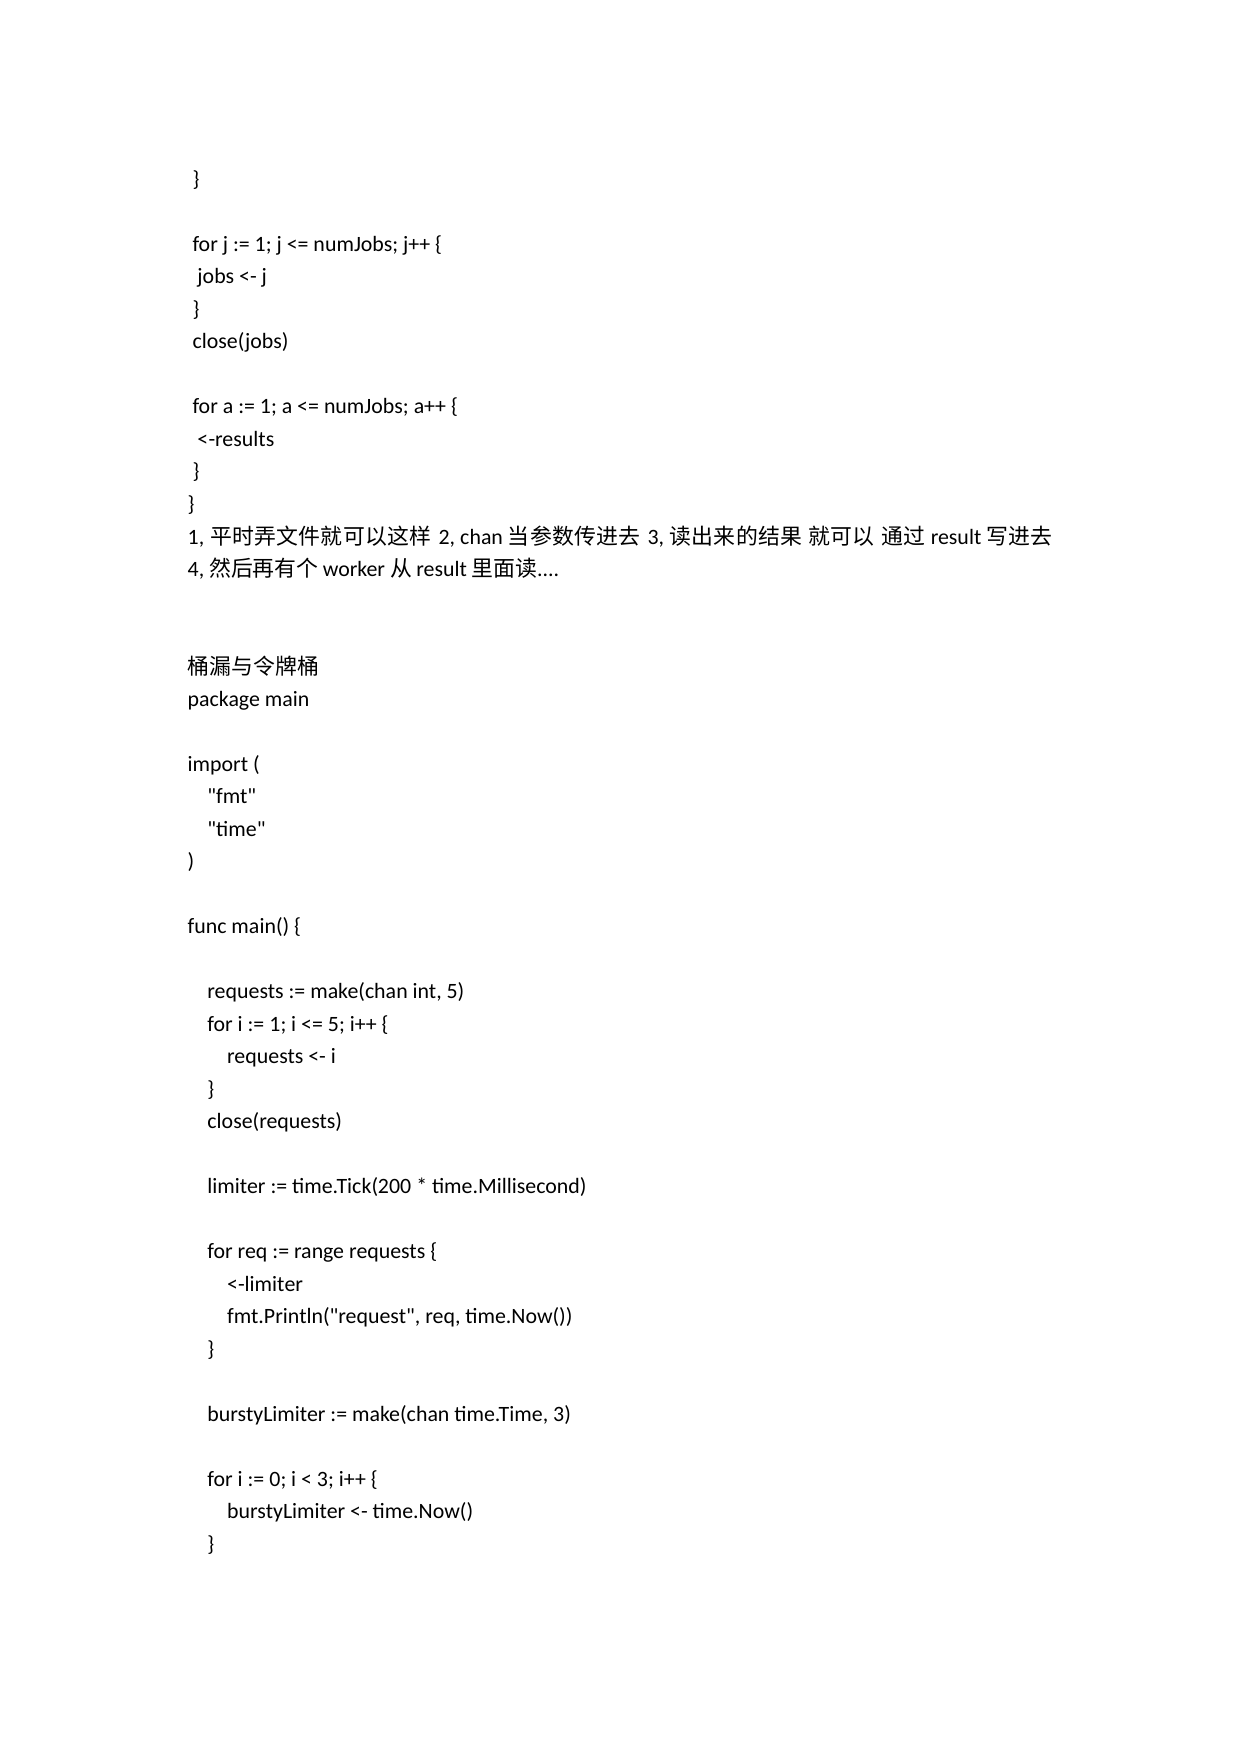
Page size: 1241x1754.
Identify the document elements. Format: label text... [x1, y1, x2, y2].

text } [187, 292, 1053, 324]
text } [187, 487, 1053, 519]
text fmt.Println("request", req, time.Now()) [187, 1299, 1053, 1332]
text ) [187, 844, 1053, 877]
text limiter := time.Tick(200 * time.Millisecond) [187, 1169, 1053, 1202]
text } [187, 1332, 1053, 1364]
text burstyLimiter := make(chan time.Time, 3) [187, 1397, 1053, 1429]
text 桶漏与令牌桶 [187, 649, 1053, 682]
text burstyLimiter <- time.Now() [187, 1494, 1053, 1527]
text package main [187, 682, 1053, 714]
text func main() { [187, 909, 1053, 942]
text for req := range requests { [187, 1234, 1053, 1267]
text } [187, 1527, 1053, 1559]
text "fmt" [187, 779, 1053, 812]
text requests <- i [187, 1039, 1053, 1072]
text jobs <- j [187, 259, 1053, 292]
text 1, 平时弄文件就可以这样 2, chan当参数传进去 3, 读出来的结果 就可以 通过result写进去 4, 然后再有个worker 从result里面读.... [187, 519, 1053, 584]
text <-limiter [187, 1267, 1053, 1299]
text for i := 0; i < 3; i++ { [187, 1462, 1053, 1494]
text close(requests) [187, 1104, 1053, 1137]
text for i := 1; i <= 5; i++ { [187, 1007, 1053, 1039]
text for a := 1; a <= numJobs; a++ { [187, 389, 1053, 422]
text } [187, 1072, 1053, 1104]
text close(jobs) [187, 324, 1053, 357]
text for j := 1; j <= numJobs; j++ { [187, 227, 1053, 259]
text requests := make(chan int, 5) [187, 974, 1053, 1007]
text } [187, 454, 1053, 487]
text <-results [187, 422, 1053, 454]
text "time" [187, 812, 1053, 844]
text import ( [187, 747, 1053, 779]
text } [187, 162, 1053, 194]
